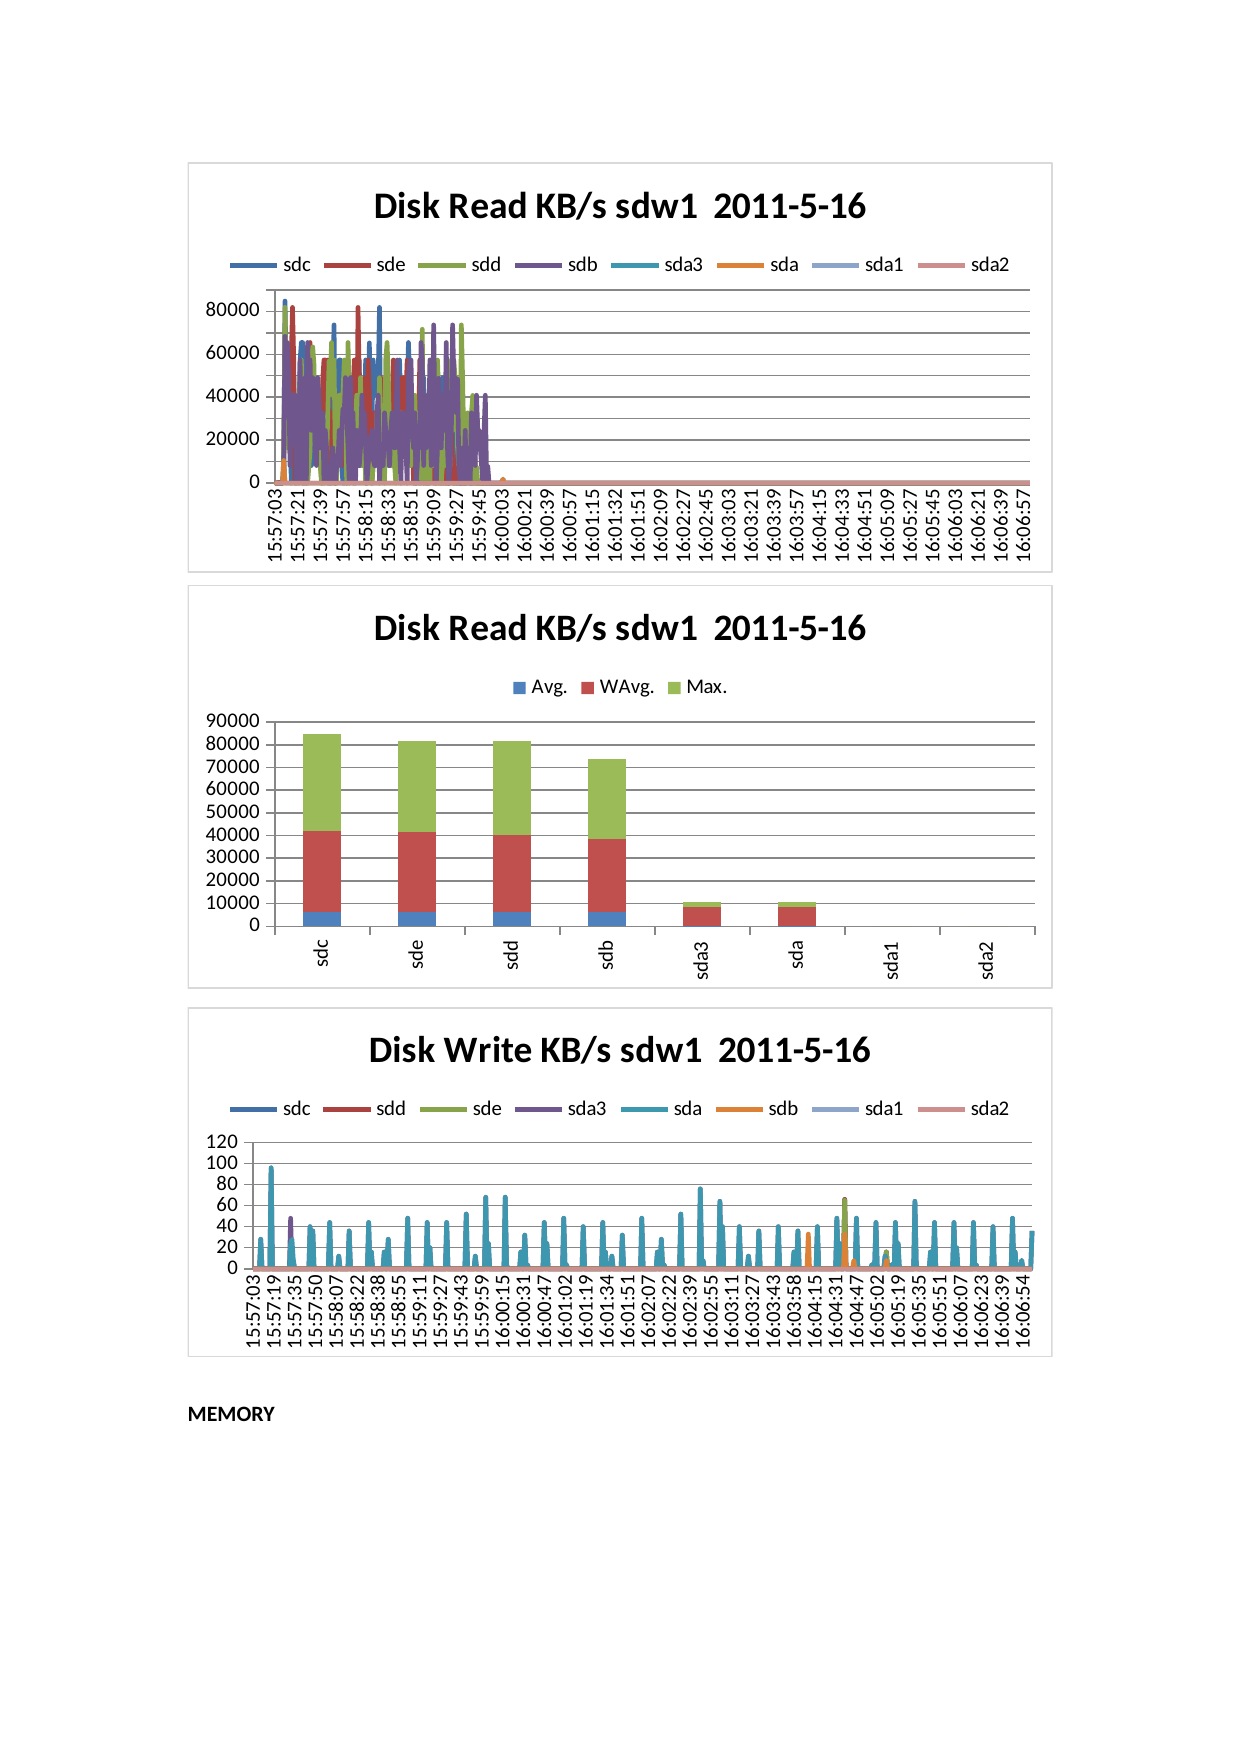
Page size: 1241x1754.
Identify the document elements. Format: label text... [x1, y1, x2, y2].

text MEMORY [187, 1397, 1053, 1429]
